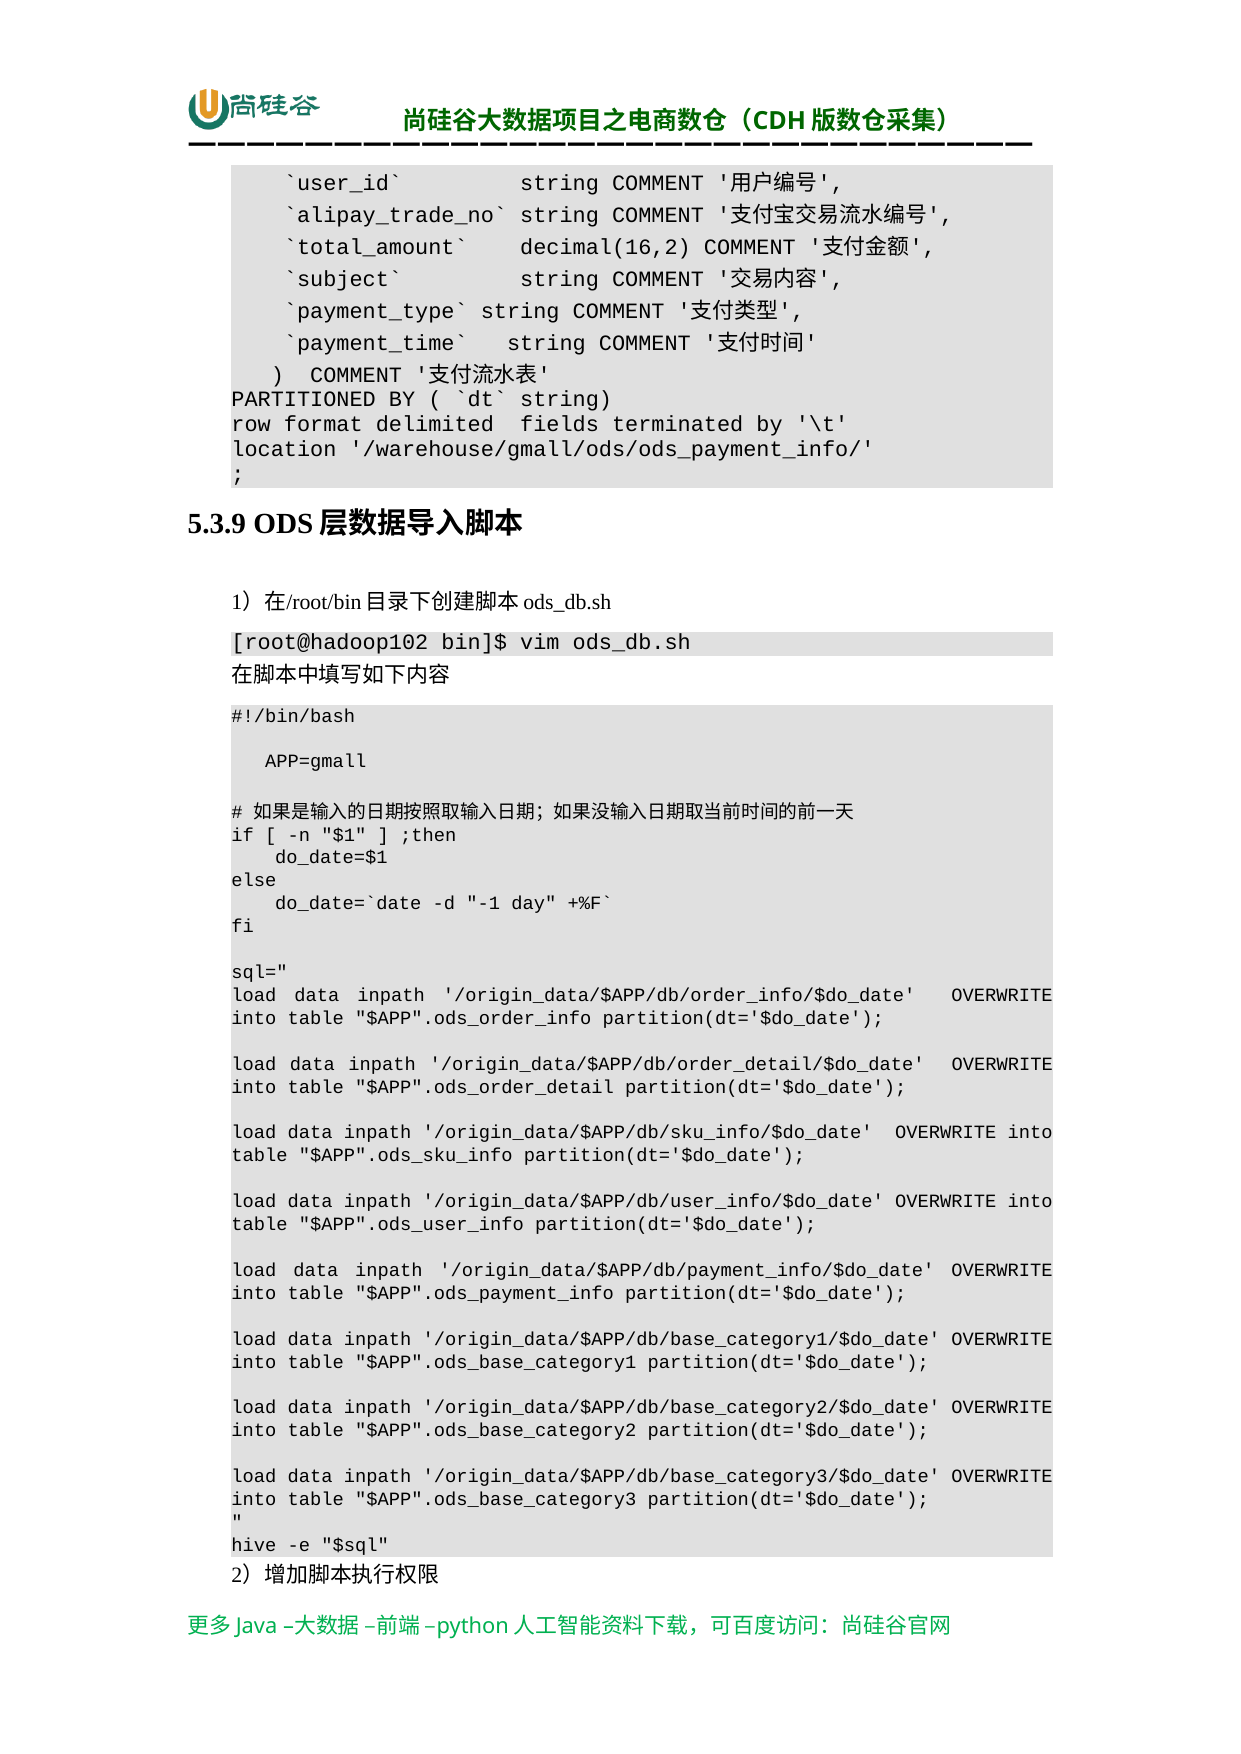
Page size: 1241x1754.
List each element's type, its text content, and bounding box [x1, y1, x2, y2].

text `user_id` string COMMENT '用户编号', [231, 165, 1053, 197]
picture [187, 88, 320, 130]
text 1）在/root/bin目录下创建脚本ods_db.sh [187, 583, 1053, 616]
text if [ -n "$1" ] ;then [231, 824, 1053, 847]
text load data inpath '/origin_data/$APP/db/base_category1/$do_date' OVERWRITE into table "$APP".ods_base_category1 partition(dt='$do_date'); [231, 1328, 1053, 1374]
text ; [231, 463, 1053, 488]
text 在脚本中填写如下内容 [187, 656, 1053, 689]
text APP=gmall [231, 751, 1053, 773]
text `payment_type` string COMMENT '支付类型', [231, 293, 1053, 325]
text do_date=`date -d "-1 day" +%F` [231, 892, 1053, 915]
text load data inpath '/origin_data/$APP/db/base_category3/$do_date' OVERWRITE into table "$APP".ods_base_category3 partition(dt='$do_date'); [231, 1465, 1053, 1511]
text do_date=$1 [231, 847, 1053, 869]
text load data inpath '/origin_data/$APP/db/order_info/$do_date' OVERWRITE into table "$APP".ods_order_info partition(dt='$do_date'); [231, 984, 1053, 1030]
subtitle 5.3.9 ODS层数据导入脚本 [187, 488, 1053, 553]
text location '/warehouse/gmall/ods/ods_payment_info/' [231, 438, 1053, 463]
text sql=" [231, 961, 1053, 984]
text fi [231, 915, 1053, 938]
text row format delimited fields terminated by '\t' [231, 413, 1053, 438]
text ) COMMENT '支付流水表' [231, 357, 1053, 389]
text # 如果是输入的日期按照取输入日期；如果没输入日期取当前时间的前一天 [231, 796, 1053, 824]
text load data inpath '/origin_data/$APP/db/payment_info/$do_date' OVERWRITE into table "$APP".ods_payment_info partition(dt='$do_date'); [231, 1259, 1053, 1305]
text " [231, 1511, 1053, 1534]
text 2）增加脚本执行权限 [187, 1557, 1053, 1589]
text load data inpath '/origin_data/$APP/db/order_detail/$do_date' OVERWRITE into table "$APP".ods_order_detail partition(dt='$do_date'); [231, 1053, 1053, 1099]
text `alipay_trade_no` string COMMENT '支付宝交易流水编号', [231, 197, 1053, 229]
text PARTITIONED BY ( `dt` string) [231, 389, 1053, 413]
text load data inpath '/origin_data/$APP/db/sku_info/$do_date' OVERWRITE into table "$APP".ods_sku_info partition(dt='$do_date'); [231, 1122, 1053, 1167]
text `total_amount` decimal(16,2) COMMENT '支付金额', [231, 229, 1053, 261]
text load data inpath '/origin_data/$APP/db/user_info/$do_date' OVERWRITE into table "$APP".ods_user_info partition(dt='$do_date'); [231, 1190, 1053, 1236]
text #!/bin/bash [231, 705, 1053, 728]
text hive -e "$sql" [231, 1534, 1053, 1557]
text else [231, 869, 1053, 892]
text [root@hadoop102 bin]$ vim ods_db.sh [231, 632, 1053, 656]
text load data inpath '/origin_data/$APP/db/base_category2/$do_date' OVERWRITE into table "$APP".ods_base_category2 partition(dt='$do_date'); [231, 1397, 1053, 1442]
text `subject` string COMMENT '交易内容', [231, 261, 1053, 293]
text `payment_time` string COMMENT '支付时间' [231, 325, 1053, 357]
